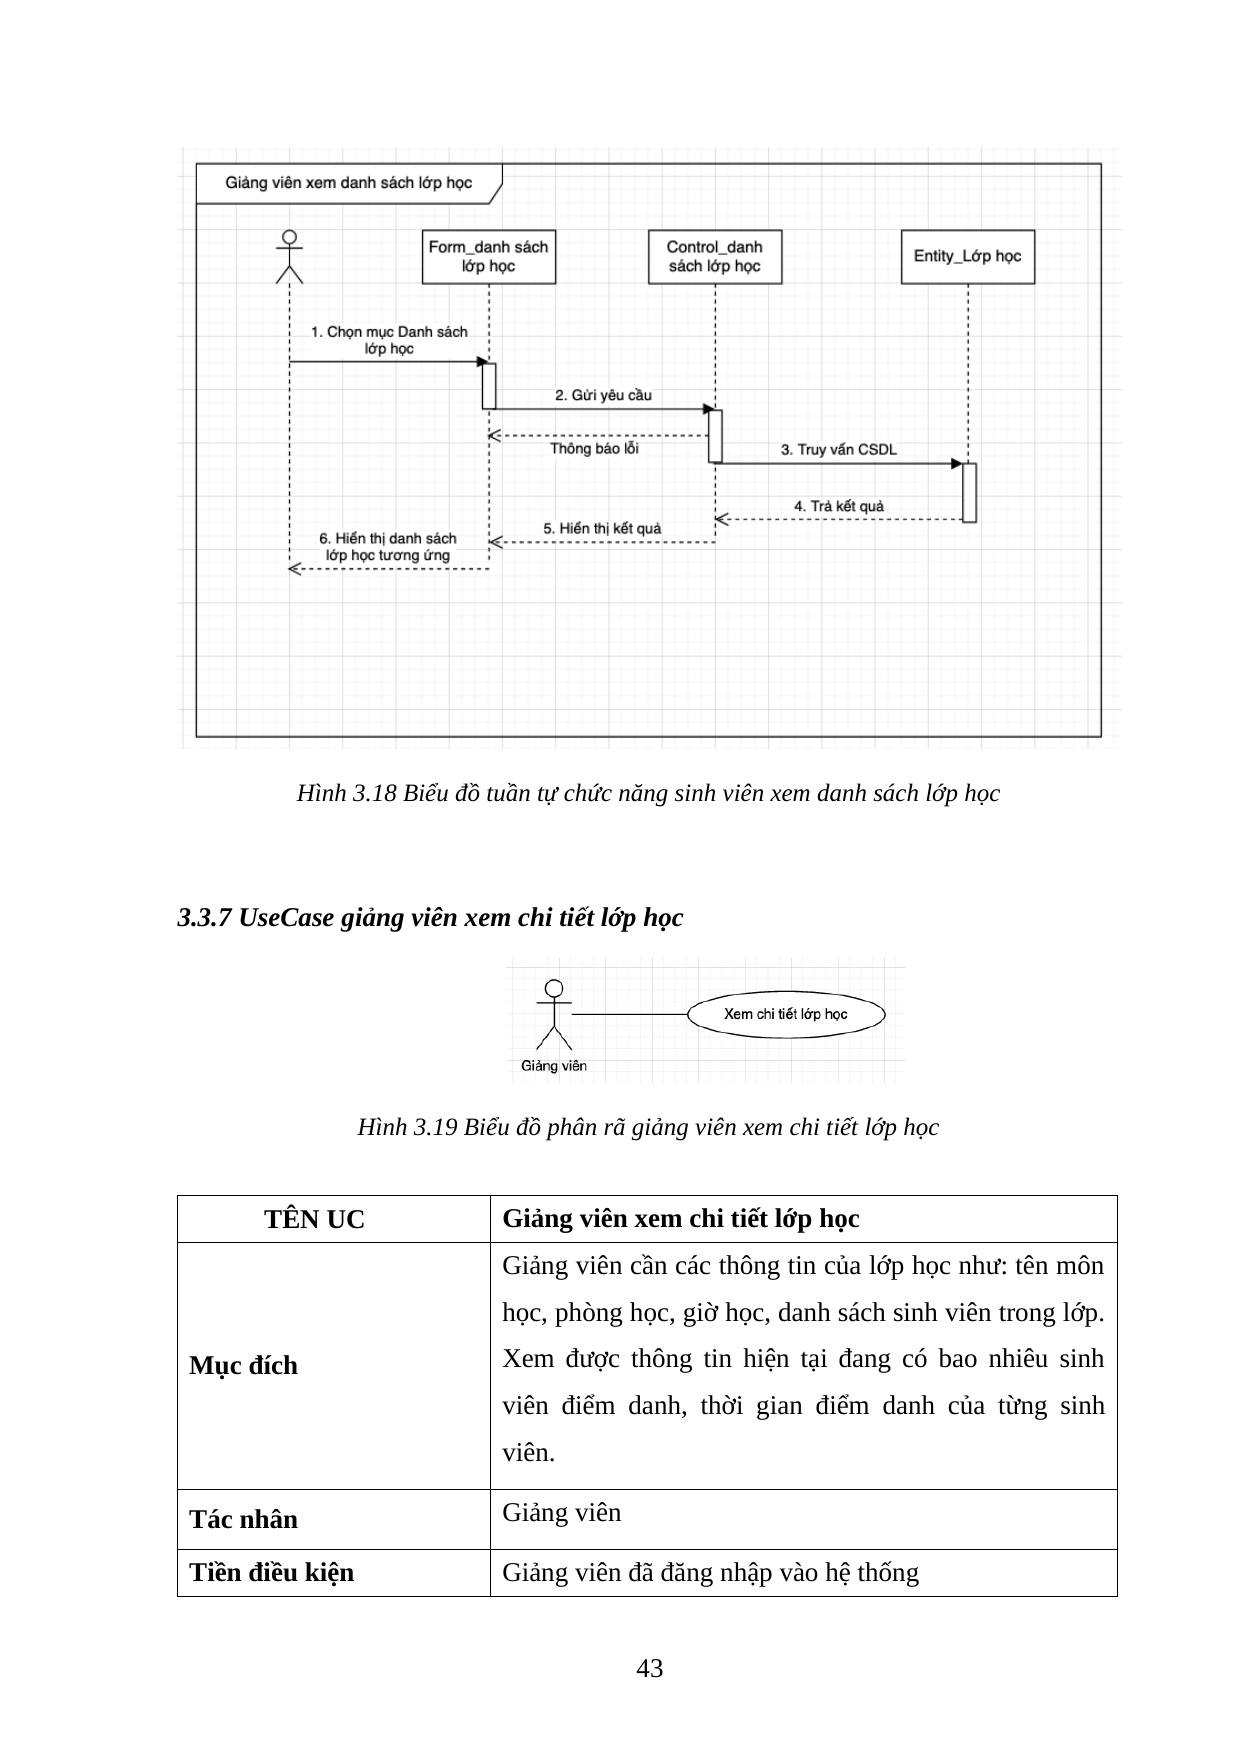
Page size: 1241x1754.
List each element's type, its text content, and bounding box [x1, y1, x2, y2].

table_cell Giảng viên [491, 1490, 1117, 1549]
picture [177, 147, 1123, 749]
table_header Tên UC [178, 1196, 490, 1242]
table_cell Mục đích [178, 1243, 490, 1489]
table_cell Tác nhân [178, 1490, 490, 1549]
table_header Giảng viên xem chi tiết lớp học [491, 1196, 1117, 1242]
table_cell Giảng viên cần các thông tin của lớp học như: tên môn học, phòng học, giờ học, danh sách sinh viên trong lớp. Xem được thông tin hiện tại đang có bao nhiêu sinh viên điểm danh, thời gian điểm danh của từng sinh viên. [491, 1243, 1117, 1489]
table_cell Tiền điều kiện [178, 1550, 490, 1596]
subtitle UseCase giảng viên xem chi tiết lớp học [177, 901, 1122, 933]
picture [506, 957, 906, 1083]
table_cell Giảng viên đã đăng nhập vào hệ thống [491, 1550, 1117, 1596]
